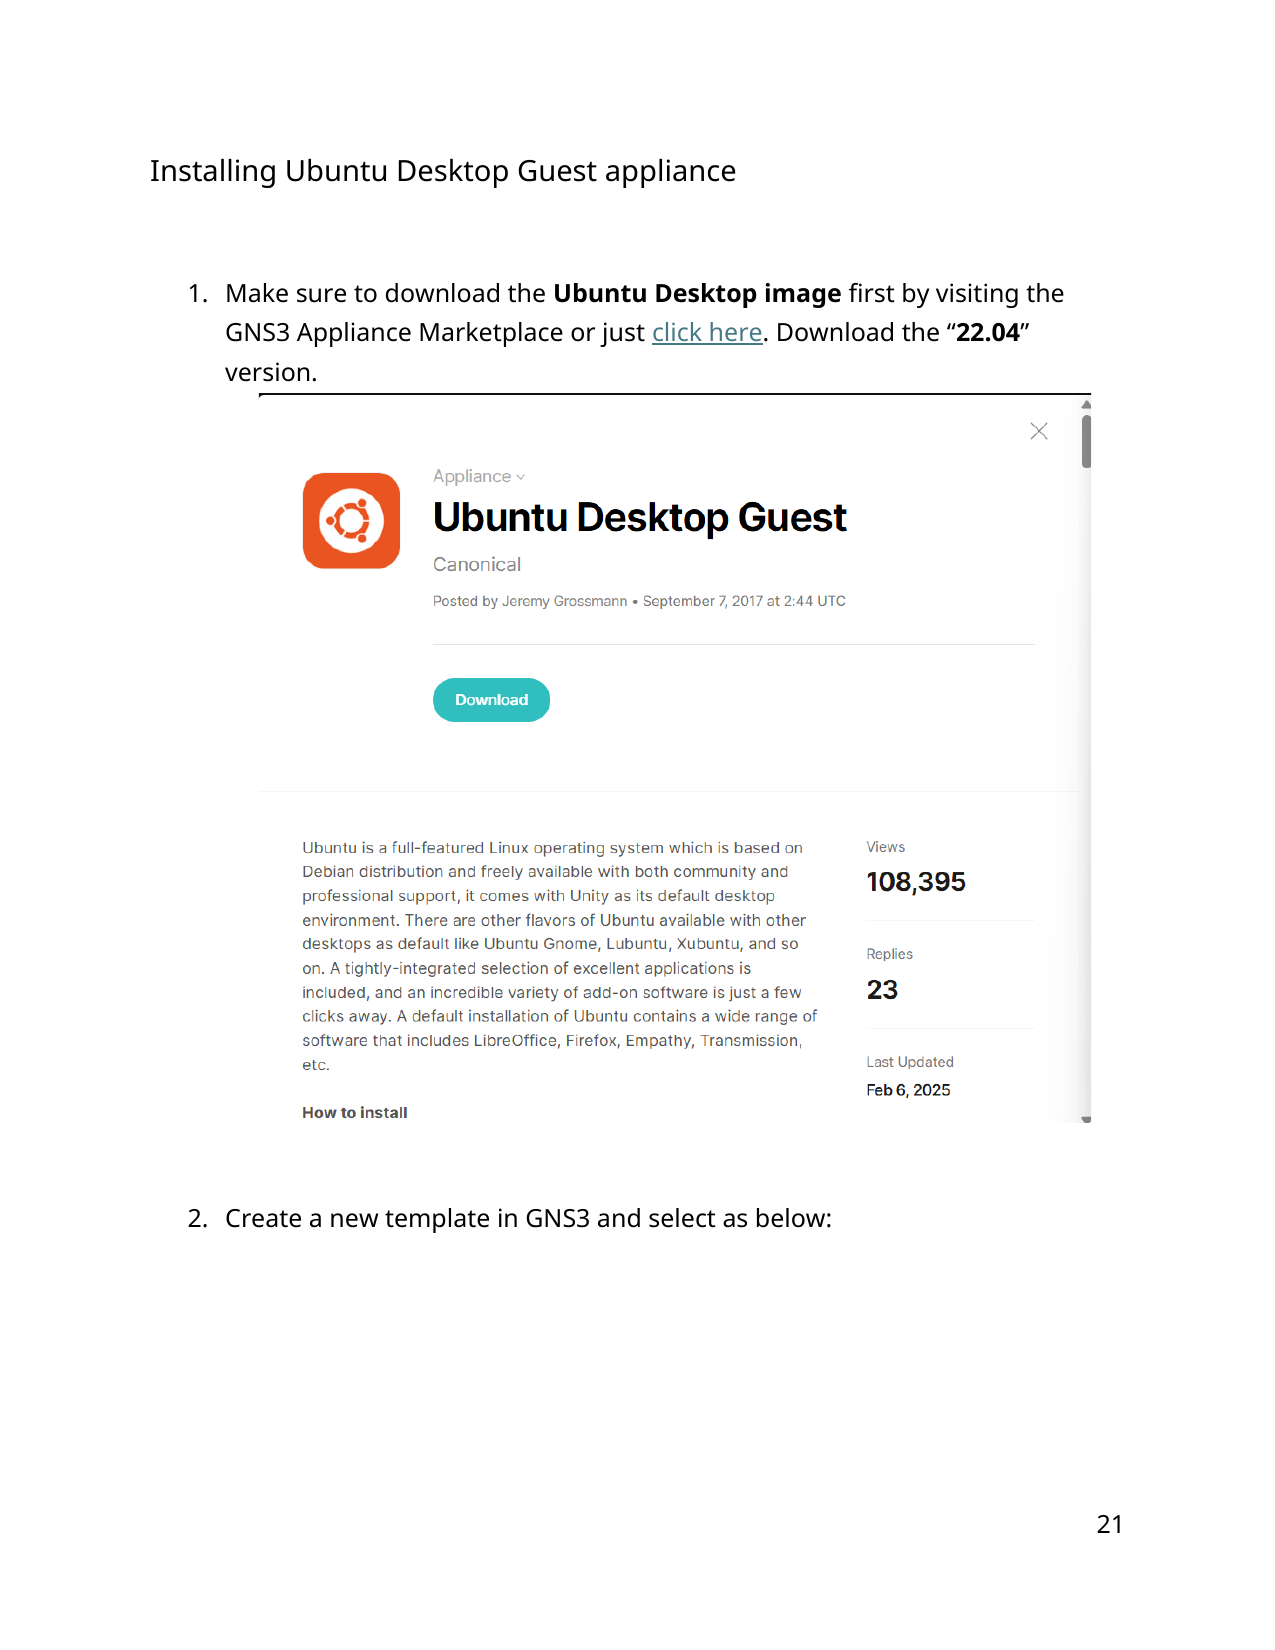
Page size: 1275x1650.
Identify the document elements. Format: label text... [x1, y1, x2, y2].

subtitle Installing Ubuntu Desktop Guest appliance [150, 150, 1125, 190]
picture [258, 393, 1092, 1123]
list Make sure to download the Ubuntu Desktop image first by visiting the GNS3 Appliance Marketplace or just click here. Download the “22.04” version. [187, 275, 1125, 388]
list Create a new template in GNS3 and select as below: [187, 1201, 1125, 1234]
